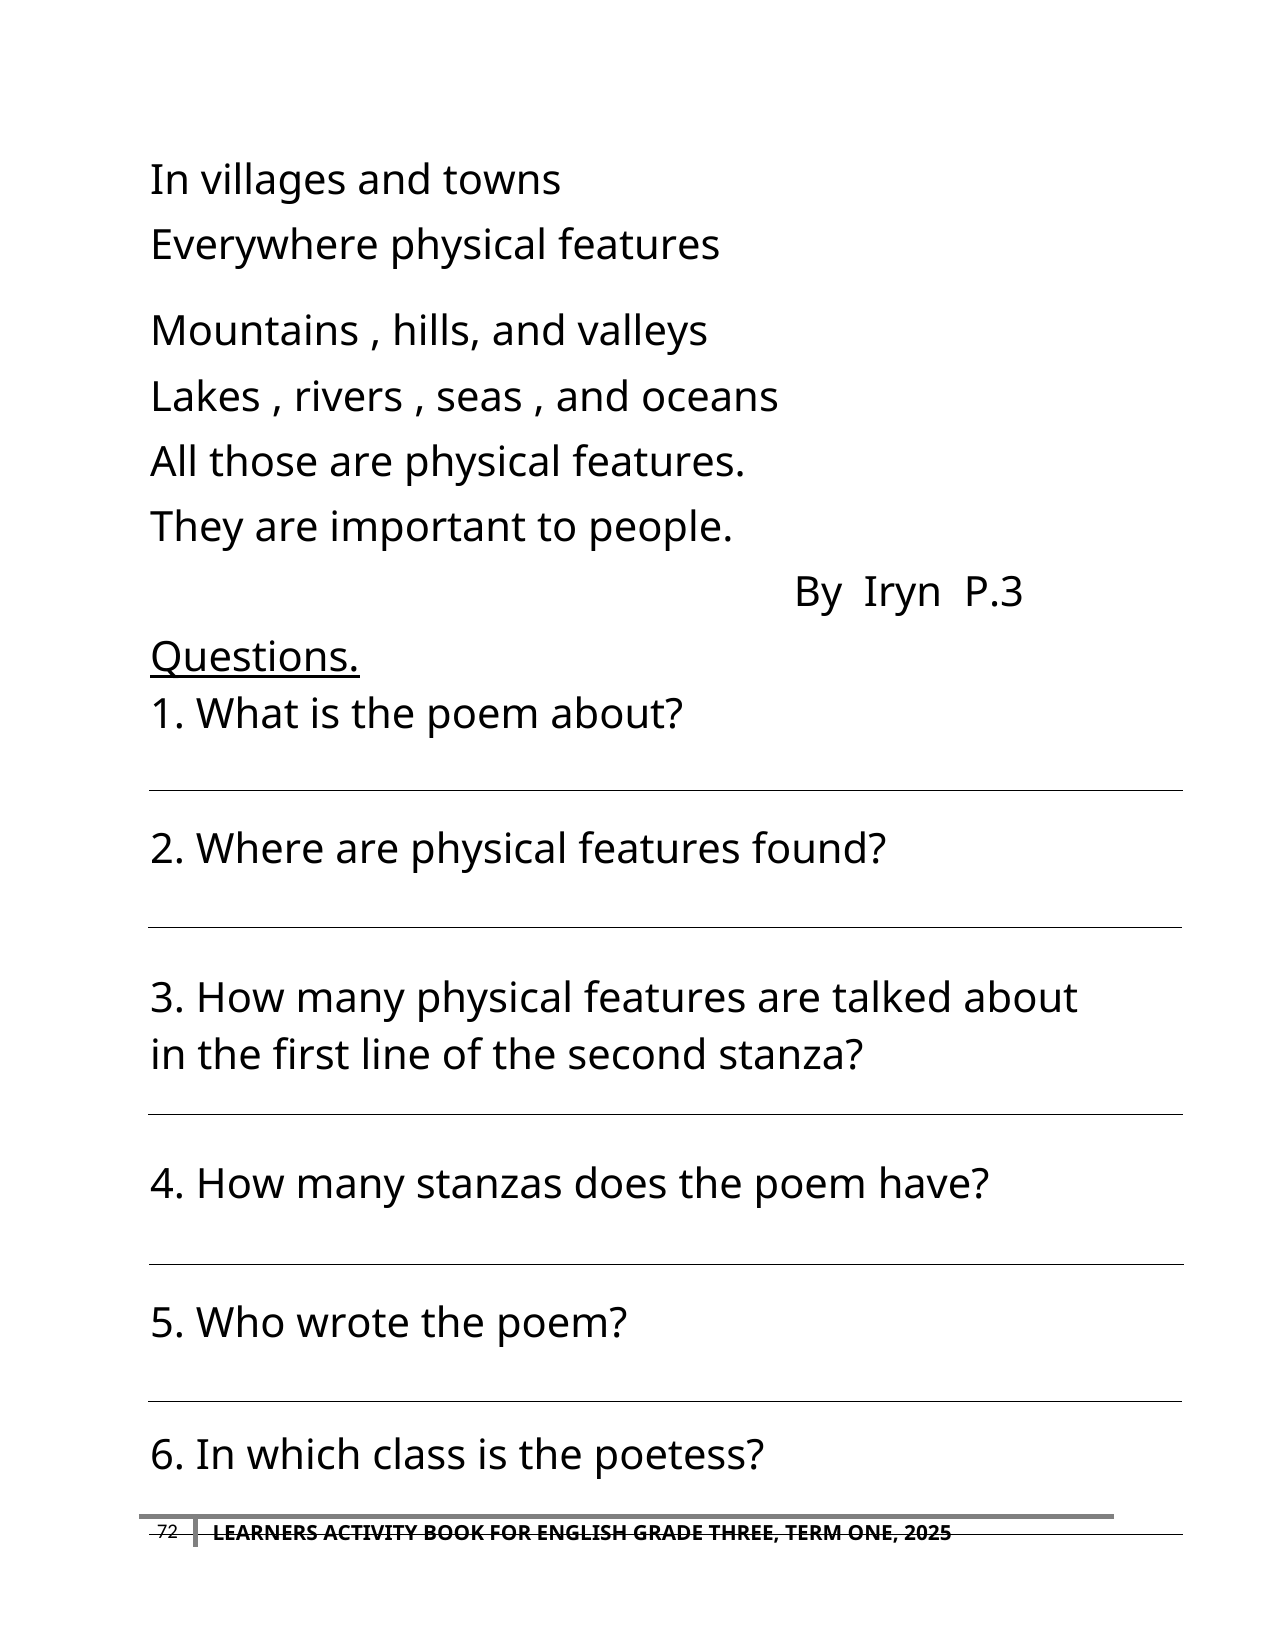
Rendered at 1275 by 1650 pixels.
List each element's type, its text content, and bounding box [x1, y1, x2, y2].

text All those are physical features. [150, 432, 1125, 488]
text Lakes , rivers , seas , and oceans [150, 366, 1125, 423]
text 4. How many stanzas does the poem have? [150, 1154, 1125, 1211]
text 6. In which class is the poetess? [150, 1425, 1125, 1482]
text 1. What is the poem about? [150, 684, 1125, 741]
text Questions. [150, 627, 1125, 684]
text In villages and towns [150, 150, 1125, 207]
text 5. Who wrote the poem? [150, 1292, 1125, 1349]
text 3. How many physical features are talked about in the first line of the second stanza? [150, 968, 1125, 1081]
text Everywhere physical features [150, 215, 1125, 272]
text 2. Where are physical features found? [150, 818, 1125, 875]
text Mountains , hills, and valleys [150, 301, 1125, 358]
text By Iryn P.3 [150, 562, 1125, 619]
text They are important to people. [150, 497, 1125, 554]
